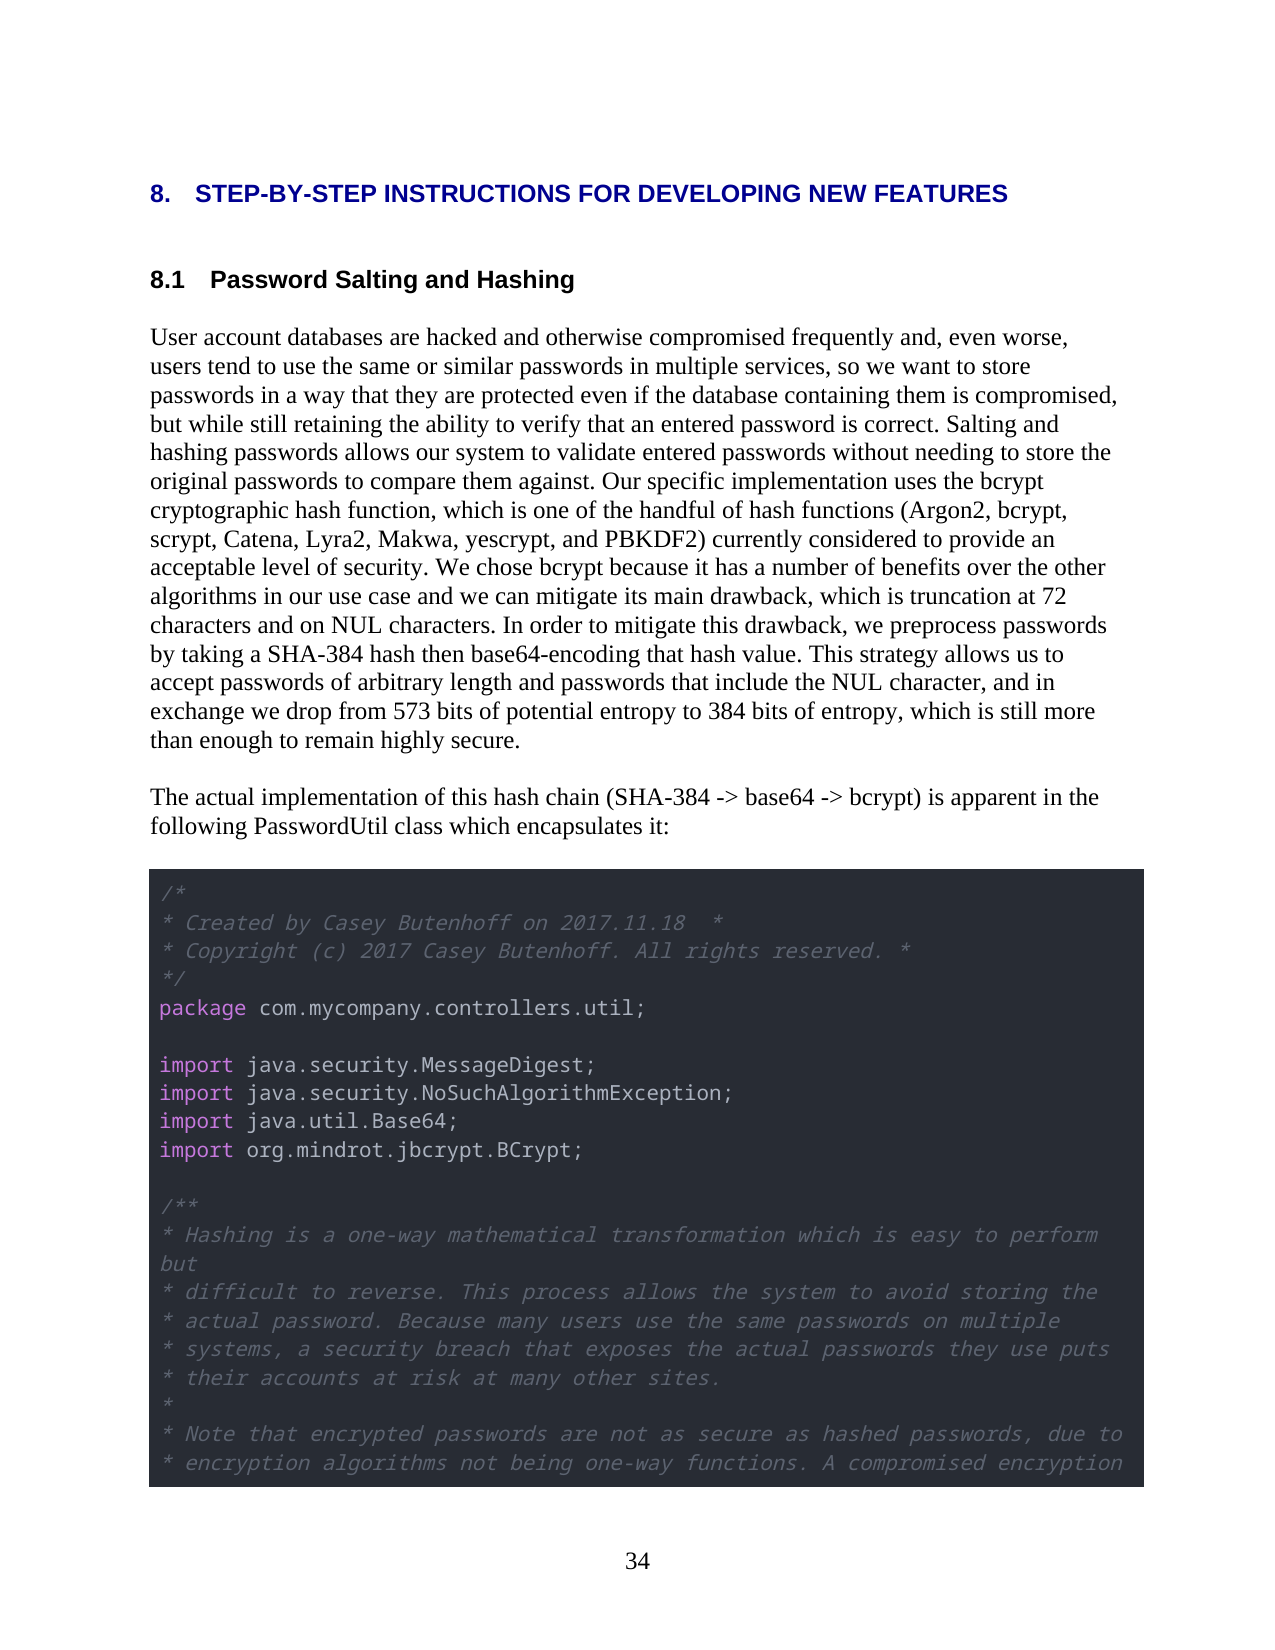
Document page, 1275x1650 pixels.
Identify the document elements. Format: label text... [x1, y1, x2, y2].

subtitle Password Salting and Hashing [150, 265, 1125, 294]
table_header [149, 869, 1144, 1487]
text User account databases are hacked and otherwise compromised frequently and, even worse, users tend to use the same or similar passwords in multiple services, so we want to store passwords in a way that they are protected even if the database containing them is compromised, but while still retaining the ability to verify that an entered password is correct. Salting and hashing passwords allows our system to validate entered passwords without needing to store the original passwords to compare them against. Our specific implementation uses the bcrypt cryptographic hash function, which is one of the handful of hash functions (Argon2, bcrypt, scrypt, Catena, Lyra2, Makwa, yescrypt, and PBKDF2) currently considered to provide an acceptable level of security. We chose bcrypt because it has a number of benefits over the other algorithms in our use case and we can mitigate its main drawback, which is truncation at 72 characters and on NUL characters. In order to mitigate this drawback, we preprocess passwords by taking a SHA-384 hash then base64-encoding that hash value. This strategy allows us to accept passwords of arbitrary length and passwords that include the NUL character, and in exchange we drop from 573 bits of potential entropy to 384 bits of entropy, which is still more than enough to remain highly secure. [150, 322, 1125, 754]
subtitle STEP-BY-STEP INSTRUCTIONS FOR DEVELOPING NEW FEATURES [150, 179, 1125, 207]
text The actual implementation of this hash chain (SHA-384 -> base64 -> bcrypt) is apparent in the following PasswordUtil class which encapsulates it: [150, 782, 1125, 840]
